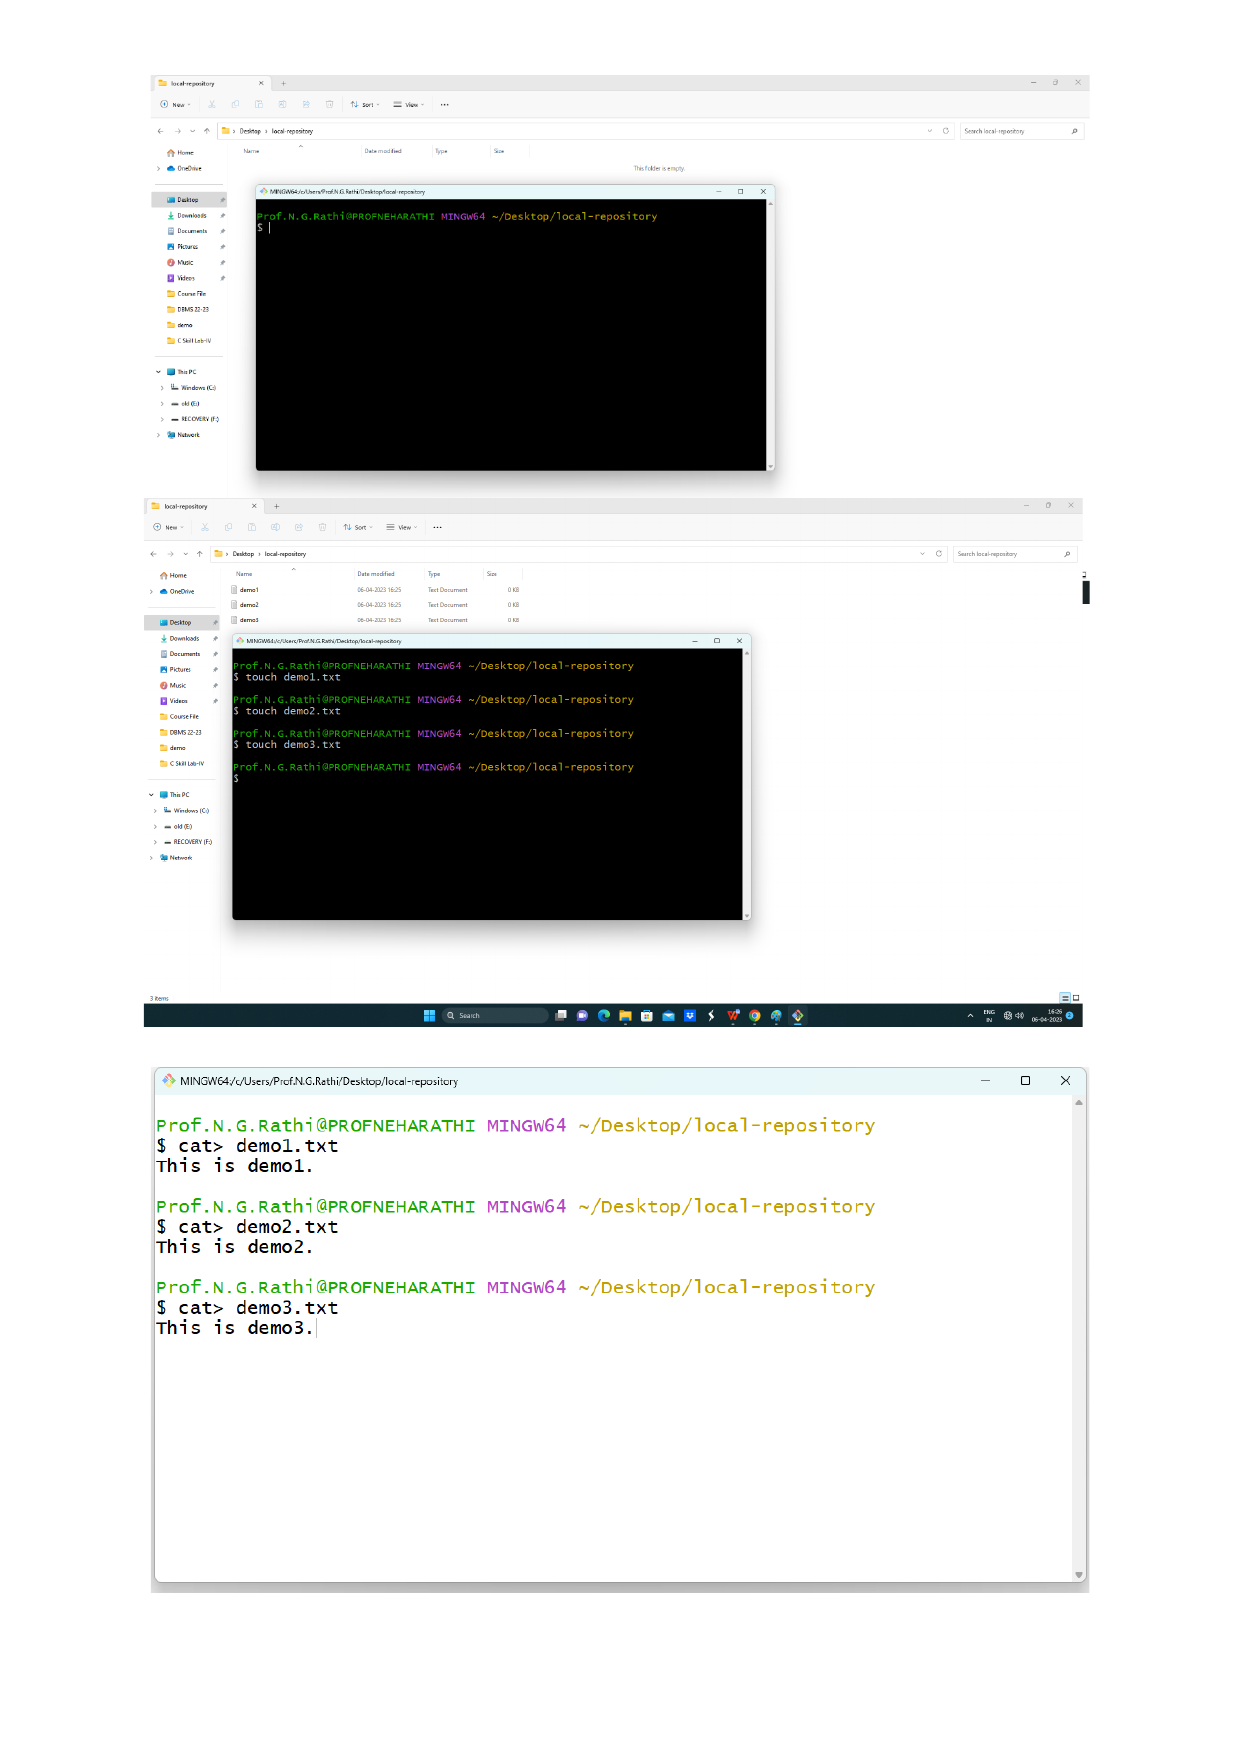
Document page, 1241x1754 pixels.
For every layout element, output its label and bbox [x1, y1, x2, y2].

picture [150, 1067, 1090, 1593]
picture [143, 75, 1090, 1027]
